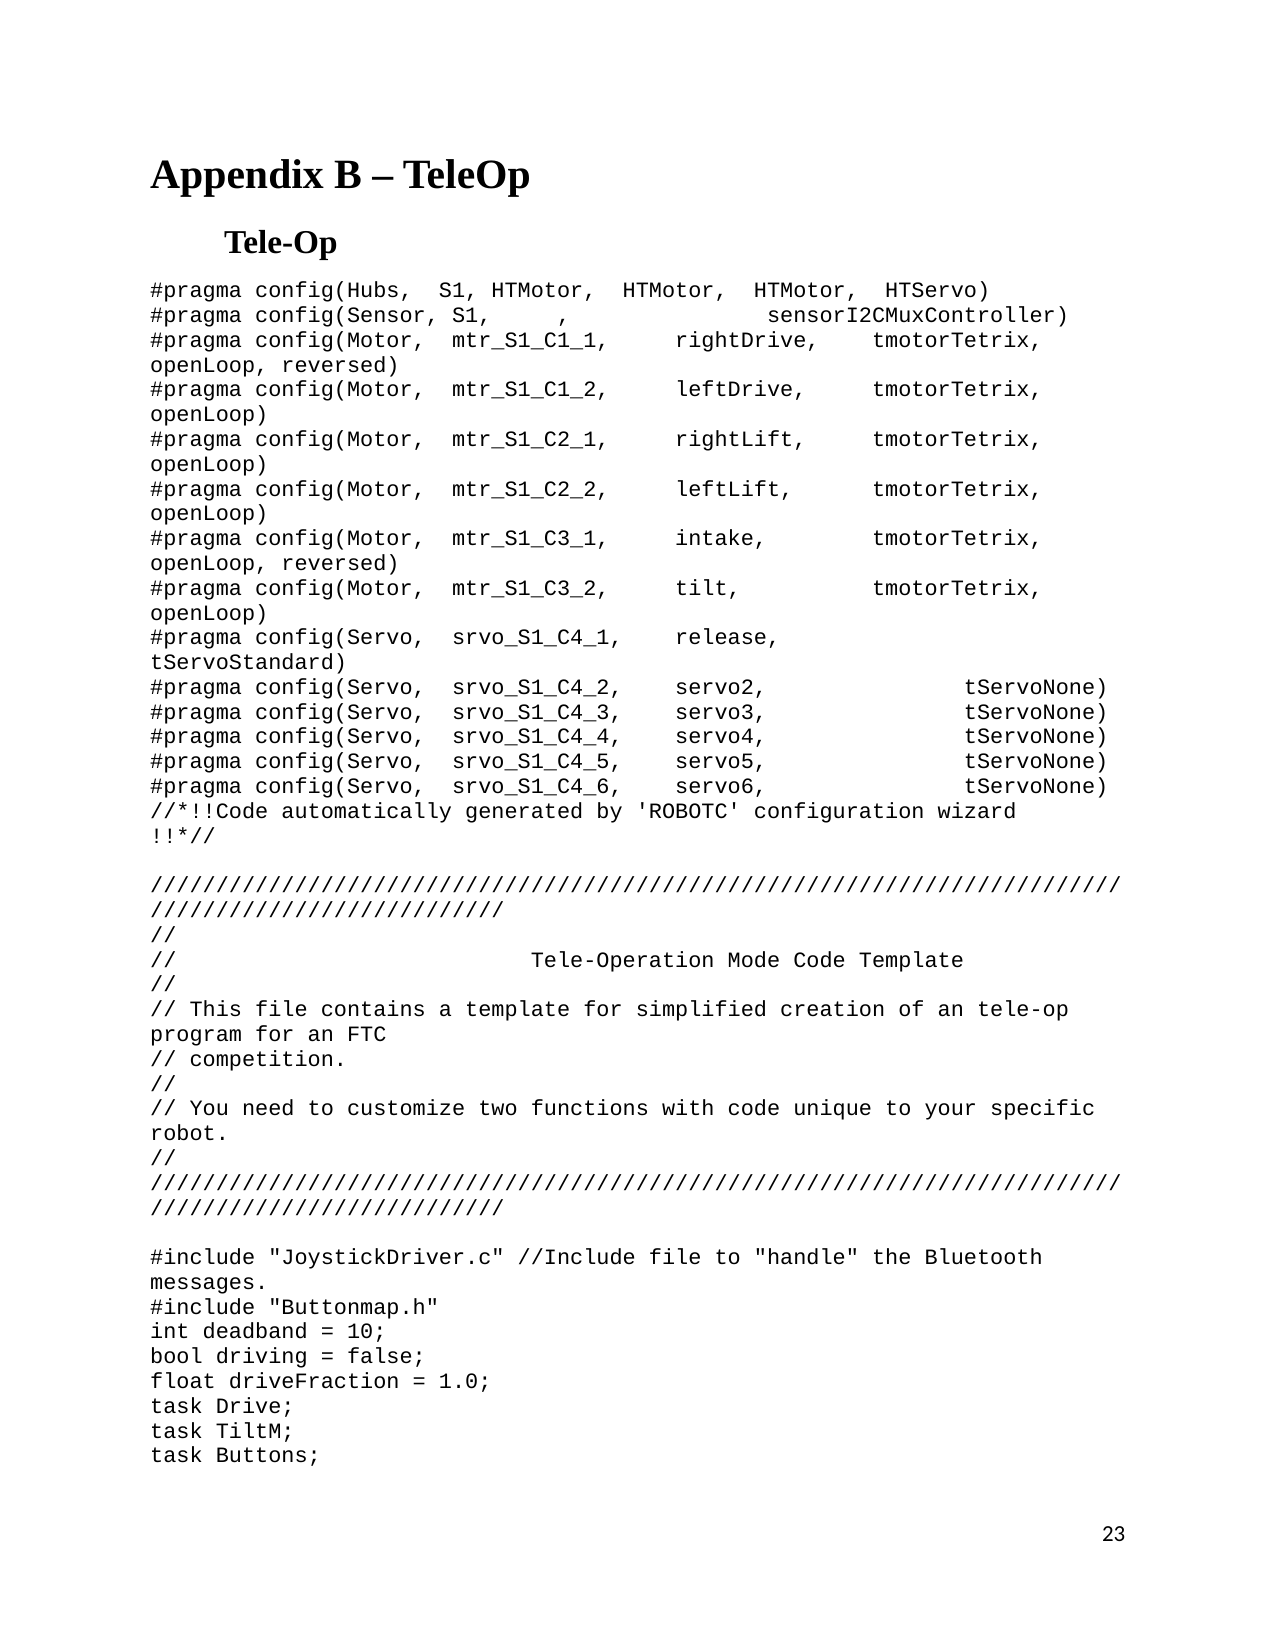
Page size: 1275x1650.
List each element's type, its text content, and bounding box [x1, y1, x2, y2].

text #pragma config(Servo, srvo_S1_C4_2, servo2, tServoNone) [150, 676, 1125, 701]
text // [150, 1073, 1125, 1097]
text #pragma config(Servo, srvo_S1_C4_5, servo5, tServoNone) [150, 750, 1125, 775]
text #pragma config(Servo, srvo_S1_C4_6, servo6, tServoNone) [150, 775, 1125, 800]
text // [150, 924, 1125, 949]
text // competition. [150, 1048, 1125, 1073]
text #pragma config(Motor, mtr_S1_C3_1, intake, tmotorTetrix, openLoop, reversed) [150, 527, 1125, 577]
text #include "Buttonmap.h" [150, 1296, 1125, 1321]
text float driveFraction = 1.0; [150, 1370, 1125, 1395]
text #pragma config(Motor, mtr_S1_C1_1, rightDrive, tmotorTetrix, openLoop, reversed) [150, 329, 1125, 378]
text #pragma config(Servo, srvo_S1_C4_4, servo4, tServoNone) [150, 726, 1125, 750]
text task Buttons; [150, 1444, 1125, 1469]
text task Drive; [150, 1395, 1125, 1420]
text ///////////////////////////////////////////////////////////////////////////////////////////////////// [150, 1172, 1125, 1221]
text Appendix B – TeleOp [150, 150, 1125, 198]
text //*!!Code automatically generated by 'ROBOTC' configuration wizard !!*// [150, 800, 1125, 849]
text #pragma config(Hubs, S1, HTMotor, HTMotor, HTMotor, HTServo) [150, 279, 1125, 304]
text #pragma config(Motor, mtr_S1_C2_1, rightLift, tmotorTetrix, openLoop) [150, 428, 1125, 478]
text bool driving = false; [150, 1345, 1125, 1370]
text // [150, 973, 1125, 998]
text #pragma config(Servo, srvo_S1_C4_3, servo3, tServoNone) [150, 701, 1125, 726]
text #pragma config(Motor, mtr_S1_C1_2, leftDrive, tmotorTetrix, openLoop) [150, 378, 1125, 428]
text // Tele-Operation Mode Code Template [150, 949, 1125, 973]
text task TiltM; [150, 1420, 1125, 1444]
text #pragma config(Motor, mtr_S1_C3_2, tilt, tmotorTetrix, openLoop) [150, 577, 1125, 626]
text // [150, 1147, 1125, 1172]
text // This file contains a template for simplified creation of an tele-op program for an FTC [150, 998, 1125, 1048]
text #include "JoystickDriver.c" //Include file to "handle" the Bluetooth messages. [150, 1246, 1125, 1296]
text ///////////////////////////////////////////////////////////////////////////////////////////////////// [150, 874, 1125, 924]
text Tele-Op [150, 222, 1125, 260]
text #pragma config(Sensor, S1, , sensorI2CMuxController) [150, 304, 1125, 329]
text #pragma config(Servo, srvo_S1_C4_1, release, tServoStandard) [150, 626, 1125, 676]
text // You need to customize two functions with code unique to your specific robot. [150, 1097, 1125, 1147]
text int deadband = 10; [150, 1321, 1125, 1345]
text #pragma config(Motor, mtr_S1_C2_2, leftLift, tmotorTetrix, openLoop) [150, 478, 1125, 527]
